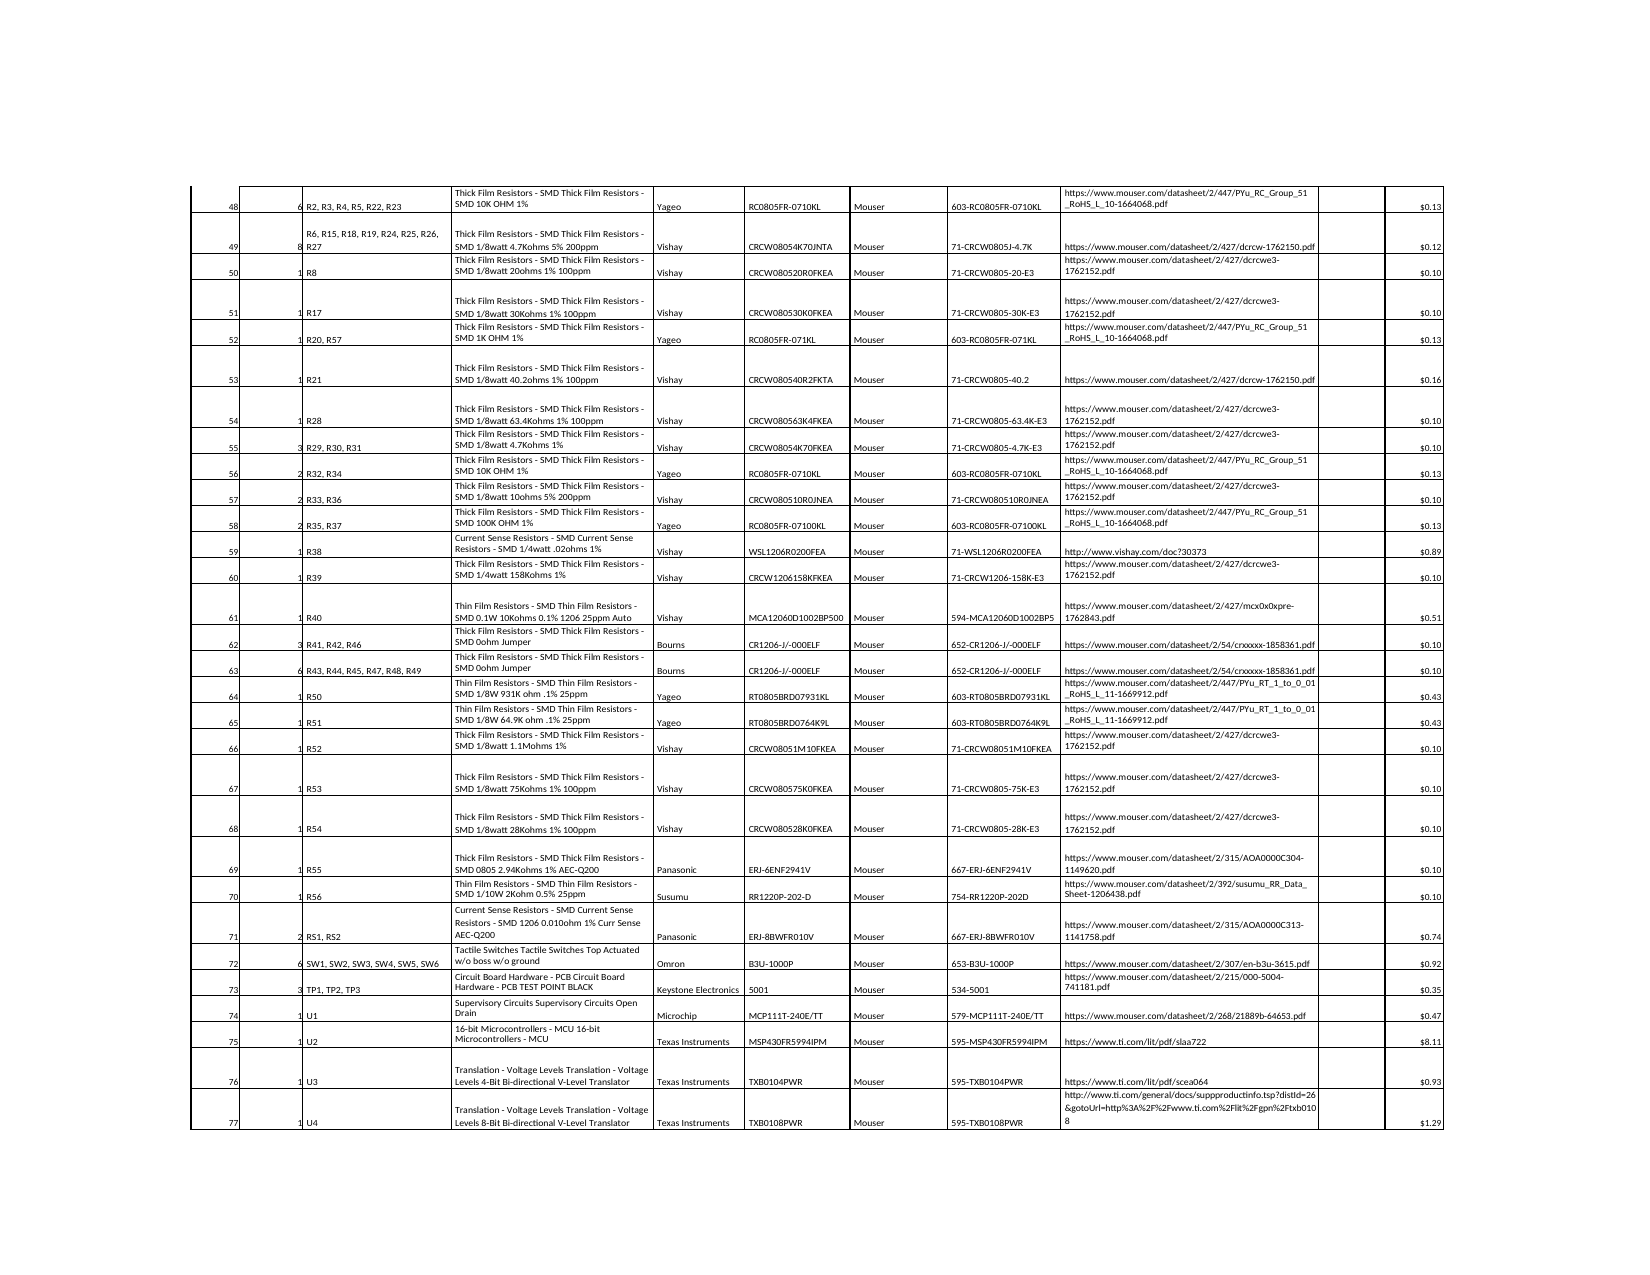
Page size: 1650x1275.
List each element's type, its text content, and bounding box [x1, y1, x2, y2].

table_cell Panasonic [654, 837, 744, 876]
table_cell http://www.ti.com/general/docs/suppproductinfo.tsp?distId=26 &gotoUrl=http%3A%2F%2Fwww.ti.com%2Flit%2Fgpn%2Ftxb010 8 [1061, 1089, 1318, 1129]
table_cell https://www.ti.com/lit/pdf/scea064 [1061, 1048, 1318, 1088]
table_cell U2 [303, 1022, 451, 1047]
table_cell 6 [240, 651, 302, 676]
table_cell Thick Film Resistors - SMD Thick Film Resistors - SMD 1/8watt 40.2ohms 1% 100ppm [452, 346, 653, 386]
table_cell https://www.mouser.com/datasheet/2/447/PYu_RT_1_to_0_01 _RoHS_L_11-1669912.pdf [1061, 703, 1318, 728]
table_cell Thick Film Resistors - SMD Thick Film Resistors - SMD 1/4watt 158Kohms 1% [452, 558, 653, 583]
table_cell Thick Film Resistors - SMD Thick Film Resistors - SMD 0ohm Jumper [452, 625, 653, 650]
table_cell [1319, 1022, 1384, 1047]
table_cell Mouser [851, 454, 947, 479]
table_cell https://www.mouser.com/datasheet/2/427/dcrcwe3- 1762152.pdf [1061, 428, 1318, 453]
table_cell R51 [303, 703, 451, 728]
table_cell 68 [192, 796, 239, 836]
table_cell Yageo [654, 703, 744, 728]
table_cell 1 [240, 1048, 302, 1088]
table_cell $0.10 [1386, 755, 1443, 795]
table_cell 1 [240, 703, 302, 728]
table_cell $0.10 [1386, 625, 1443, 650]
table_cell 53 [192, 346, 239, 386]
table_cell RC0805FR-07100KL [745, 506, 849, 531]
table_cell Omron [654, 944, 744, 969]
table_cell CRCW080575K0FKEA [745, 755, 849, 795]
table_cell Mouser [851, 625, 947, 650]
table_cell Mouser [851, 729, 947, 754]
table_cell https://www.mouser.com/datasheet/2/427/dcrcw-1762150.pdf [1061, 346, 1318, 386]
table_cell R53 [303, 755, 451, 795]
table_cell 71-CRCW0805J-4.7K [948, 213, 1060, 253]
table_cell CR1206-J/-000ELF [745, 651, 849, 676]
table_cell 1 [240, 254, 302, 279]
table_cell R55 [303, 837, 451, 876]
table_cell R38 [303, 532, 451, 557]
table_cell Microchip [654, 996, 744, 1021]
table_cell https://www.mouser.com/datasheet/2/268/21889b-64653.pdf [1061, 996, 1318, 1021]
table_cell Vishay [654, 280, 744, 319]
table_cell https://www.mouser.com/datasheet/2/427/dcrcwe3- 1762152.pdf [1061, 254, 1318, 279]
table_cell RR1220P-202-D [745, 877, 849, 902]
table_cell CRCW080520R0FKEA [745, 254, 849, 279]
table_cell [1319, 387, 1384, 427]
table_cell R43, R44, R45, R47, R48, R49 [303, 651, 451, 676]
table_cell Thin Film Resistors - SMD Thin Film Resistors - SMD 1/10W 2Kohm 0.5% 25ppm [452, 877, 653, 902]
table_cell Yageo [654, 454, 744, 479]
table_cell [1319, 428, 1384, 453]
table_cell https://www.mouser.com/datasheet/2/392/susumu_RR_Data_ Sheet-1206438.pdf [1061, 877, 1318, 902]
table_cell 1 [240, 532, 302, 557]
table_header [1319, 187, 1384, 212]
table_cell https://www.mouser.com/datasheet/2/427/dcrcwe3- 1762152.pdf [1061, 796, 1318, 836]
table_cell Thick Film Resistors - SMD Thick Film Resistors - SMD 1/8watt 30Kohms 1% 100ppm [452, 280, 653, 319]
table_cell 595-TXB0108PWR [948, 1089, 1060, 1129]
table_cell Mouser [851, 346, 947, 386]
table_cell 1 [240, 729, 302, 754]
table_header 6 [240, 187, 302, 212]
table_cell R8 [303, 254, 451, 279]
table_cell $0.43 [1386, 677, 1443, 702]
table_cell 1 [240, 755, 302, 795]
table_cell RT0805BRD0764K9L [745, 703, 849, 728]
table_cell https://www.mouser.com/datasheet/2/447/PYu_RC_Group_51 _RoHS_L_10-1664068.pdf [1061, 506, 1318, 531]
table_cell R35, R37 [303, 506, 451, 531]
table_cell Susumu [654, 877, 744, 902]
table_cell R52 [303, 729, 451, 754]
table_cell 2 [240, 506, 302, 531]
table_cell [1319, 254, 1384, 279]
table_cell [1319, 213, 1384, 253]
table_cell 1 [240, 1089, 302, 1129]
table_cell 54 [192, 387, 239, 427]
table_cell 3 [240, 970, 302, 995]
table_cell https://www.mouser.com/datasheet/2/307/en-b3u-3615.pdf [1061, 944, 1318, 969]
table_cell R32, R34 [303, 454, 451, 479]
table_cell TXB0104PWR [745, 1048, 849, 1088]
table_cell 71-CRCW0805-20-E3 [948, 254, 1060, 279]
table_cell 667-ERJ-8BWFR010V [948, 903, 1060, 943]
table_cell 71-CRCW08051M10FKEA [948, 729, 1060, 754]
table_cell $8.11 [1386, 1022, 1443, 1047]
table_cell R21 [303, 346, 451, 386]
table_cell TP1, TP2, TP3 [303, 970, 451, 995]
table_cell 67 [192, 755, 239, 795]
table_header $0.13 [1386, 187, 1443, 212]
table_cell 69 [192, 837, 239, 876]
table_header 48 [192, 186, 239, 212]
table_cell 1 [240, 837, 302, 876]
table_cell 74 [192, 996, 239, 1021]
table_cell Thick Film Resistors - SMD Thick Film Resistors - SMD 1/8watt 4.7Kohms 1% [452, 428, 653, 453]
table_cell [1319, 837, 1384, 876]
table_cell Thick Film Resistors - SMD Thick Film Resistors - SMD 1/8watt 28Kohms 1% 100ppm [452, 796, 653, 836]
table_cell http://www.vishay.com/doc?30373 [1061, 532, 1318, 557]
table_cell 64 [192, 677, 239, 702]
table_cell Vishay [654, 729, 744, 754]
table_cell Vishay [654, 558, 744, 583]
table_cell Mouser [851, 506, 947, 531]
table_header RC0805FR-0710KL [745, 187, 849, 212]
table_cell Mouser [851, 280, 947, 319]
table_cell $0.10 [1386, 729, 1443, 754]
table_cell ERJ-6ENF2941V [745, 837, 849, 876]
table_cell 61 [192, 584, 239, 624]
table_cell $0.13 [1386, 320, 1443, 345]
table_cell https://www.mouser.com/datasheet/2/447/PYu_RT_1_to_0_01 _RoHS_L_11-1669912.pdf [1061, 677, 1318, 702]
table_cell $0.12 [1386, 213, 1443, 253]
table_cell WSL1206R0200FEA [745, 532, 849, 557]
table_cell 3 [240, 428, 302, 453]
table_cell [1319, 944, 1384, 969]
table_cell 653-B3U-1000P [948, 944, 1060, 969]
table_cell Mouser [851, 532, 947, 557]
table_cell Mouser [851, 877, 947, 902]
table_cell R56 [303, 877, 451, 902]
table_cell Mouser [851, 254, 947, 279]
table_cell [1319, 877, 1384, 902]
table_header https://www.mouser.com/datasheet/2/447/PYu_RC_Group_51 _RoHS_L_10-1664068.pdf [1061, 187, 1318, 212]
table_cell Vishay [654, 213, 744, 253]
table_cell https://www.mouser.com/datasheet/2/427/dcrcwe3- 1762152.pdf [1061, 558, 1318, 583]
table_cell 59 [192, 532, 239, 557]
table_cell Mouser [851, 480, 947, 505]
table_cell Thick Film Resistors - SMD Thick Film Resistors - SMD 1/8watt 4.7Kohms 5% 200ppm [452, 213, 653, 253]
table_cell 603-RT0805BRD07931KL [948, 677, 1060, 702]
table_cell Mouser [851, 1048, 947, 1088]
table_cell $0.13 [1386, 454, 1443, 479]
table_cell 603-RC0805FR-07100KL [948, 506, 1060, 531]
table_cell Keystone Electronics [654, 970, 744, 995]
table_cell $0.47 [1386, 996, 1443, 1021]
table_cell https://www.mouser.com/datasheet/2/427/dcrcwe3- 1762152.pdf [1061, 480, 1318, 505]
table_cell $0.10 [1386, 796, 1443, 836]
table_cell RC0805FR-0710KL [745, 454, 849, 479]
table_cell [1319, 1048, 1384, 1088]
table_cell [1319, 558, 1384, 583]
table_cell R39 [303, 558, 451, 583]
table_cell 55 [192, 428, 239, 453]
table_cell Mouser [851, 903, 947, 943]
table_cell CRCW080563K4FKEA [745, 387, 849, 427]
table_cell Mouser [851, 755, 947, 795]
table_cell https://www.mouser.com/datasheet/2/447/PYu_RC_Group_51 _RoHS_L_10-1664068.pdf [1061, 320, 1318, 345]
table_cell ERJ-8BWFR010V [745, 903, 849, 943]
table_cell 595-MSP430FR5994IPM [948, 1022, 1060, 1047]
table_cell $0.10 [1386, 280, 1443, 319]
table_cell RC0805FR-071KL [745, 320, 849, 345]
table_cell Texas Instruments [654, 1022, 744, 1047]
table_cell Thick Film Resistors - SMD Thick Film Resistors - SMD 1/8watt 1.1Mohms 1% [452, 729, 653, 754]
table_cell $0.89 [1386, 532, 1443, 557]
table_cell 5001 [745, 970, 849, 995]
table_cell [1319, 532, 1384, 557]
table_cell Mouser [851, 796, 947, 836]
table_cell R17 [303, 280, 451, 319]
table_cell 594-MCA12060D1002BP5 [948, 584, 1060, 624]
table_cell Mouser [851, 1089, 947, 1129]
table_cell 1 [240, 346, 302, 386]
table_cell Thin Film Resistors - SMD Thin Film Resistors - SMD 1/8W 931K ohm .1% 25ppm [452, 677, 653, 702]
table_cell Mouser [851, 703, 947, 728]
table_cell 63 [192, 651, 239, 676]
table_cell 52 [192, 320, 239, 345]
table_cell https://www.mouser.com/datasheet/2/427/dcrcwe3- 1762152.pdf [1061, 755, 1318, 795]
table_cell MSP430FR5994IPM [745, 1022, 849, 1047]
table_cell https://www.mouser.com/datasheet/2/427/dcrcwe3- 1762152.pdf [1061, 280, 1318, 319]
table_cell $0.93 [1386, 1048, 1443, 1088]
table_cell 71-CRCW1206-158K-E3 [948, 558, 1060, 583]
table_cell Thick Film Resistors - SMD Thick Film Resistors - SMD 0805 2.94Kohms 1% AEC-Q200 [452, 837, 653, 876]
table_cell $1.29 [1386, 1089, 1443, 1129]
table_cell 1 [240, 280, 302, 319]
table_cell CRCW08051M10FKEA [745, 729, 849, 754]
table_header Yageo [654, 187, 744, 212]
table_cell 2 [240, 903, 302, 943]
table_cell 534-5001 [948, 970, 1060, 995]
table_cell R50 [303, 677, 451, 702]
table_cell Thick Film Resistors - SMD Thick Film Resistors - SMD 1/8watt 20ohms 1% 100ppm [452, 254, 653, 279]
table_cell 50 [192, 254, 239, 279]
table_cell [1319, 796, 1384, 836]
table_cell CRCW080530K0FKEA [745, 280, 849, 319]
table_cell [1319, 454, 1384, 479]
table_cell Thick Film Resistors - SMD Thick Film Resistors - SMD 1/8watt 75Kohms 1% 100ppm [452, 755, 653, 795]
table_header 603-RC0805FR-0710KL [948, 187, 1060, 212]
table_cell 71-CRCW0805-40.2 [948, 346, 1060, 386]
table_cell Mouser [851, 428, 947, 453]
table_cell Vishay [654, 254, 744, 279]
table_cell 595-TXB0104PWR [948, 1048, 1060, 1088]
table_cell [1319, 506, 1384, 531]
table_cell Current Sense Resistors - SMD Current Sense Resistors - SMD 1/4watt .02ohms 1% [452, 532, 653, 557]
table_cell [1319, 729, 1384, 754]
table_cell 62 [192, 625, 239, 650]
table_header R2, R3, R4, R5, R22, R23 [303, 187, 451, 212]
table_cell 579-MCP111T-240E/TT [948, 996, 1060, 1021]
table_cell Mouser [851, 837, 947, 876]
table_cell Translation - Voltage Levels Translation - Voltage Levels 8-Bit Bi-directional V-Level Translator [452, 1089, 653, 1129]
table_cell R6, R15, R18, R19, R24, R25, R26, R27 [303, 213, 451, 253]
table_cell Circuit Board Hardware - PCB Circuit Board Hardware - PCB TEST POINT BLACK [452, 970, 653, 995]
table_cell Mouser [851, 213, 947, 253]
table_cell Thick Film Resistors - SMD Thick Film Resistors - SMD 10K OHM 1% [452, 454, 653, 479]
table_cell https://www.mouser.com/datasheet/2/54/crxxxxx-1858361.pdf [1061, 625, 1318, 650]
table_cell RS1, RS2 [303, 903, 451, 943]
table_cell [1319, 996, 1384, 1021]
table_cell Mouser [851, 677, 947, 702]
table_header Thick Film Resistors - SMD Thick Film Resistors - SMD 10K OHM 1% [452, 187, 653, 212]
table_cell https://www.mouser.com/datasheet/2/215/000-5004- 741181.pdf [1061, 970, 1318, 995]
table_cell 6 [240, 944, 302, 969]
table_cell Vishay [654, 346, 744, 386]
table_cell TXB0108PWR [745, 1089, 849, 1129]
table_cell Thick Film Resistors - SMD Thick Film Resistors - SMD 1/8watt 10ohms 5% 200ppm [452, 480, 653, 505]
table_cell 71-CRCW0805-75K-E3 [948, 755, 1060, 795]
table_cell Current Sense Resistors - SMD Current Sense Resistors - SMD 1206 0.010ohm 1% Curr Sense AEC-Q200 [452, 903, 653, 943]
table_cell [1319, 755, 1384, 795]
table_cell https://www.mouser.com/datasheet/2/427/dcrcwe3- 1762152.pdf [1061, 729, 1318, 754]
table_cell 58 [192, 506, 239, 531]
table_cell MCA12060D1002BP500 [745, 584, 849, 624]
table_cell 75 [192, 1022, 239, 1047]
table_cell CRCW1206158KFKEA [745, 558, 849, 583]
table_cell U3 [303, 1048, 451, 1088]
table_cell CR1206-J/-000ELF [745, 625, 849, 650]
table_cell MCP111T-240E/TT [745, 996, 849, 1021]
table_cell 73 [192, 970, 239, 995]
table_header Mouser [851, 187, 947, 212]
table_cell 16-bit Microcontrollers - MCU 16-bit Microcontrollers - MCU [452, 1022, 653, 1047]
table_cell Texas Instruments [654, 1089, 744, 1129]
table_cell https://www.mouser.com/datasheet/2/315/AOA0000C313- 1141758.pdf [1061, 903, 1318, 943]
table_cell [1319, 625, 1384, 650]
table_cell Mouser [851, 558, 947, 583]
table_cell 8 [240, 213, 302, 253]
table_cell CRCW080510R0JNEA [745, 480, 849, 505]
table_cell [1319, 280, 1384, 319]
table_cell 77 [192, 1089, 239, 1129]
table_cell [1319, 970, 1384, 995]
table_cell 652-CR1206-J/-000ELF [948, 651, 1060, 676]
table_cell CRCW080540R2FKTA [745, 346, 849, 386]
table_cell https://www.mouser.com/datasheet/2/427/mcx0x0xpre- 1762843.pdf [1061, 584, 1318, 624]
table_cell Tactile Switches Tactile Switches Top Actuated w/o boss w/o ground [452, 944, 653, 969]
table_cell $0.10 [1386, 254, 1443, 279]
table_cell $0.10 [1386, 877, 1443, 902]
table_cell R29, R30, R31 [303, 428, 451, 453]
table_cell $0.13 [1386, 506, 1443, 531]
table_cell 71-WSL1206R0200FEA [948, 532, 1060, 557]
table_cell [1319, 903, 1384, 943]
table_cell Mouser [851, 387, 947, 427]
table_cell 72 [192, 944, 239, 969]
table_cell https://www.mouser.com/datasheet/2/427/dcrcw-1762150.pdf [1061, 213, 1318, 253]
table_cell $0.10 [1386, 428, 1443, 453]
table_cell $0.74 [1386, 903, 1443, 943]
table_cell B3U-1000P [745, 944, 849, 969]
table_cell $0.10 [1386, 651, 1443, 676]
table_cell Vishay [654, 584, 744, 624]
table_cell 2 [240, 454, 302, 479]
table_cell R33, R36 [303, 480, 451, 505]
table_cell R28 [303, 387, 451, 427]
table_cell [1319, 1089, 1384, 1129]
table_cell CRCW08054K70FKEA [745, 428, 849, 453]
table_cell R41, R42, R46 [303, 625, 451, 650]
table_cell Mouser [851, 944, 947, 969]
table_cell Supervisory Circuits Supervisory Circuits Open Drain [452, 996, 653, 1021]
table_cell Thin Film Resistors - SMD Thin Film Resistors - SMD 1/8W 64.9K ohm .1% 25ppm [452, 703, 653, 728]
table_cell Mouser [851, 996, 947, 1021]
table_cell 603-RC0805FR-0710KL [948, 454, 1060, 479]
table_cell Vishay [654, 480, 744, 505]
table_cell 71-CRCW0805-4.7K-E3 [948, 428, 1060, 453]
table_cell [1319, 320, 1384, 345]
table_cell [1319, 677, 1384, 702]
table_cell 51 [192, 280, 239, 319]
table_cell Mouser [851, 1022, 947, 1047]
table_cell https://www.ti.com/lit/pdf/slaa722 [1061, 1022, 1318, 1047]
table_cell 1 [240, 677, 302, 702]
table_cell [1319, 346, 1384, 386]
table_cell Thick Film Resistors - SMD Thick Film Resistors - SMD 0ohm Jumper [452, 651, 653, 676]
table_cell Vishay [654, 428, 744, 453]
table_cell 76 [192, 1048, 239, 1088]
table_cell Thick Film Resistors - SMD Thick Film Resistors - SMD 1K OHM 1% [452, 320, 653, 345]
table_cell $0.35 [1386, 970, 1443, 995]
table_cell Thick Film Resistors - SMD Thick Film Resistors - SMD 100K OHM 1% [452, 506, 653, 531]
table_cell Yageo [654, 506, 744, 531]
table_cell Thick Film Resistors - SMD Thick Film Resistors - SMD 1/8watt 63.4Kohms 1% 100ppm [452, 387, 653, 427]
table_cell 1 [240, 558, 302, 583]
table_cell $0.10 [1386, 837, 1443, 876]
table_cell 65 [192, 703, 239, 728]
table_cell Bourns [654, 651, 744, 676]
table_cell Mouser [851, 320, 947, 345]
table_cell $0.43 [1386, 703, 1443, 728]
table_cell [1319, 703, 1384, 728]
table_cell Yageo [654, 677, 744, 702]
table_cell Vishay [654, 387, 744, 427]
table_cell R54 [303, 796, 451, 836]
table_cell 71-CRCW0805-30K-E3 [948, 280, 1060, 319]
table_cell 754-RR1220P-202D [948, 877, 1060, 902]
table_cell Bourns [654, 625, 744, 650]
table_cell 603-RT0805BRD0764K9L [948, 703, 1060, 728]
table_cell 652-CR1206-J/-000ELF [948, 625, 1060, 650]
table_cell 1 [240, 584, 302, 624]
table_cell 667-ERJ-6ENF2941V [948, 837, 1060, 876]
table_cell 49 [192, 213, 239, 253]
table_cell $0.10 [1386, 558, 1443, 583]
table_cell 70 [192, 877, 239, 902]
table_cell Vishay [654, 796, 744, 836]
table_cell CRCW08054K70JNTA [745, 213, 849, 253]
table_cell 3 [240, 625, 302, 650]
table_cell 1 [240, 320, 302, 345]
table_cell R20, R57 [303, 320, 451, 345]
table_cell https://www.mouser.com/datasheet/2/447/PYu_RC_Group_51 _RoHS_L_10-1664068.pdf [1061, 454, 1318, 479]
table_cell U4 [303, 1089, 451, 1129]
table_cell [1319, 584, 1384, 624]
table_cell 60 [192, 558, 239, 583]
table_cell Texas Instruments [654, 1048, 744, 1088]
table_cell 1 [240, 1022, 302, 1047]
table_cell Vishay [654, 755, 744, 795]
table_cell $0.16 [1386, 346, 1443, 386]
table_cell 66 [192, 729, 239, 754]
table_cell 71 [192, 903, 239, 943]
table_cell CRCW080528K0FKEA [745, 796, 849, 836]
table_cell Yageo [654, 320, 744, 345]
table_cell $0.51 [1386, 584, 1443, 624]
table_cell Vishay [654, 532, 744, 557]
table_cell Mouser [851, 584, 947, 624]
table_cell $0.92 [1386, 944, 1443, 969]
table_cell https://www.mouser.com/datasheet/2/54/crxxxxx-1858361.pdf [1061, 651, 1318, 676]
table_cell 57 [192, 480, 239, 505]
table_cell 2 [240, 480, 302, 505]
table_cell Mouser [851, 970, 947, 995]
table_cell $0.10 [1386, 480, 1443, 505]
table_cell 603-RC0805FR-071KL [948, 320, 1060, 345]
table_cell [1319, 651, 1384, 676]
table_cell Translation - Voltage Levels Translation - Voltage Levels 4-Bit Bi-directional V-Level Translator [452, 1048, 653, 1088]
table_cell 71-CRCW0805-28K-E3 [948, 796, 1060, 836]
table_cell 71-CRCW080510R0JNEA [948, 480, 1060, 505]
table_cell $0.10 [1386, 387, 1443, 427]
table_cell SW1, SW2, SW3, SW4, SW5, SW6 [303, 944, 451, 969]
table_cell Thin Film Resistors - SMD Thin Film Resistors - SMD 0.1W 10Kohms 0.1% 1206 25ppm Auto [452, 584, 653, 624]
table_cell U1 [303, 996, 451, 1021]
table_cell 1 [240, 877, 302, 902]
table_cell RT0805BRD07931KL [745, 677, 849, 702]
table_cell R40 [303, 584, 451, 624]
table_cell https://www.mouser.com/datasheet/2/315/AOA0000C304- 1149620.pdf [1061, 837, 1318, 876]
table_cell https://www.mouser.com/datasheet/2/427/dcrcwe3- 1762152.pdf [1061, 387, 1318, 427]
table_cell 1 [240, 387, 302, 427]
table_cell 1 [240, 996, 302, 1021]
table_cell [1319, 480, 1384, 505]
table_cell Panasonic [654, 903, 744, 943]
table_cell 1 [240, 796, 302, 836]
table_cell 71-CRCW0805-63.4K-E3 [948, 387, 1060, 427]
table_cell Mouser [851, 651, 947, 676]
table_cell 56 [192, 454, 239, 479]
